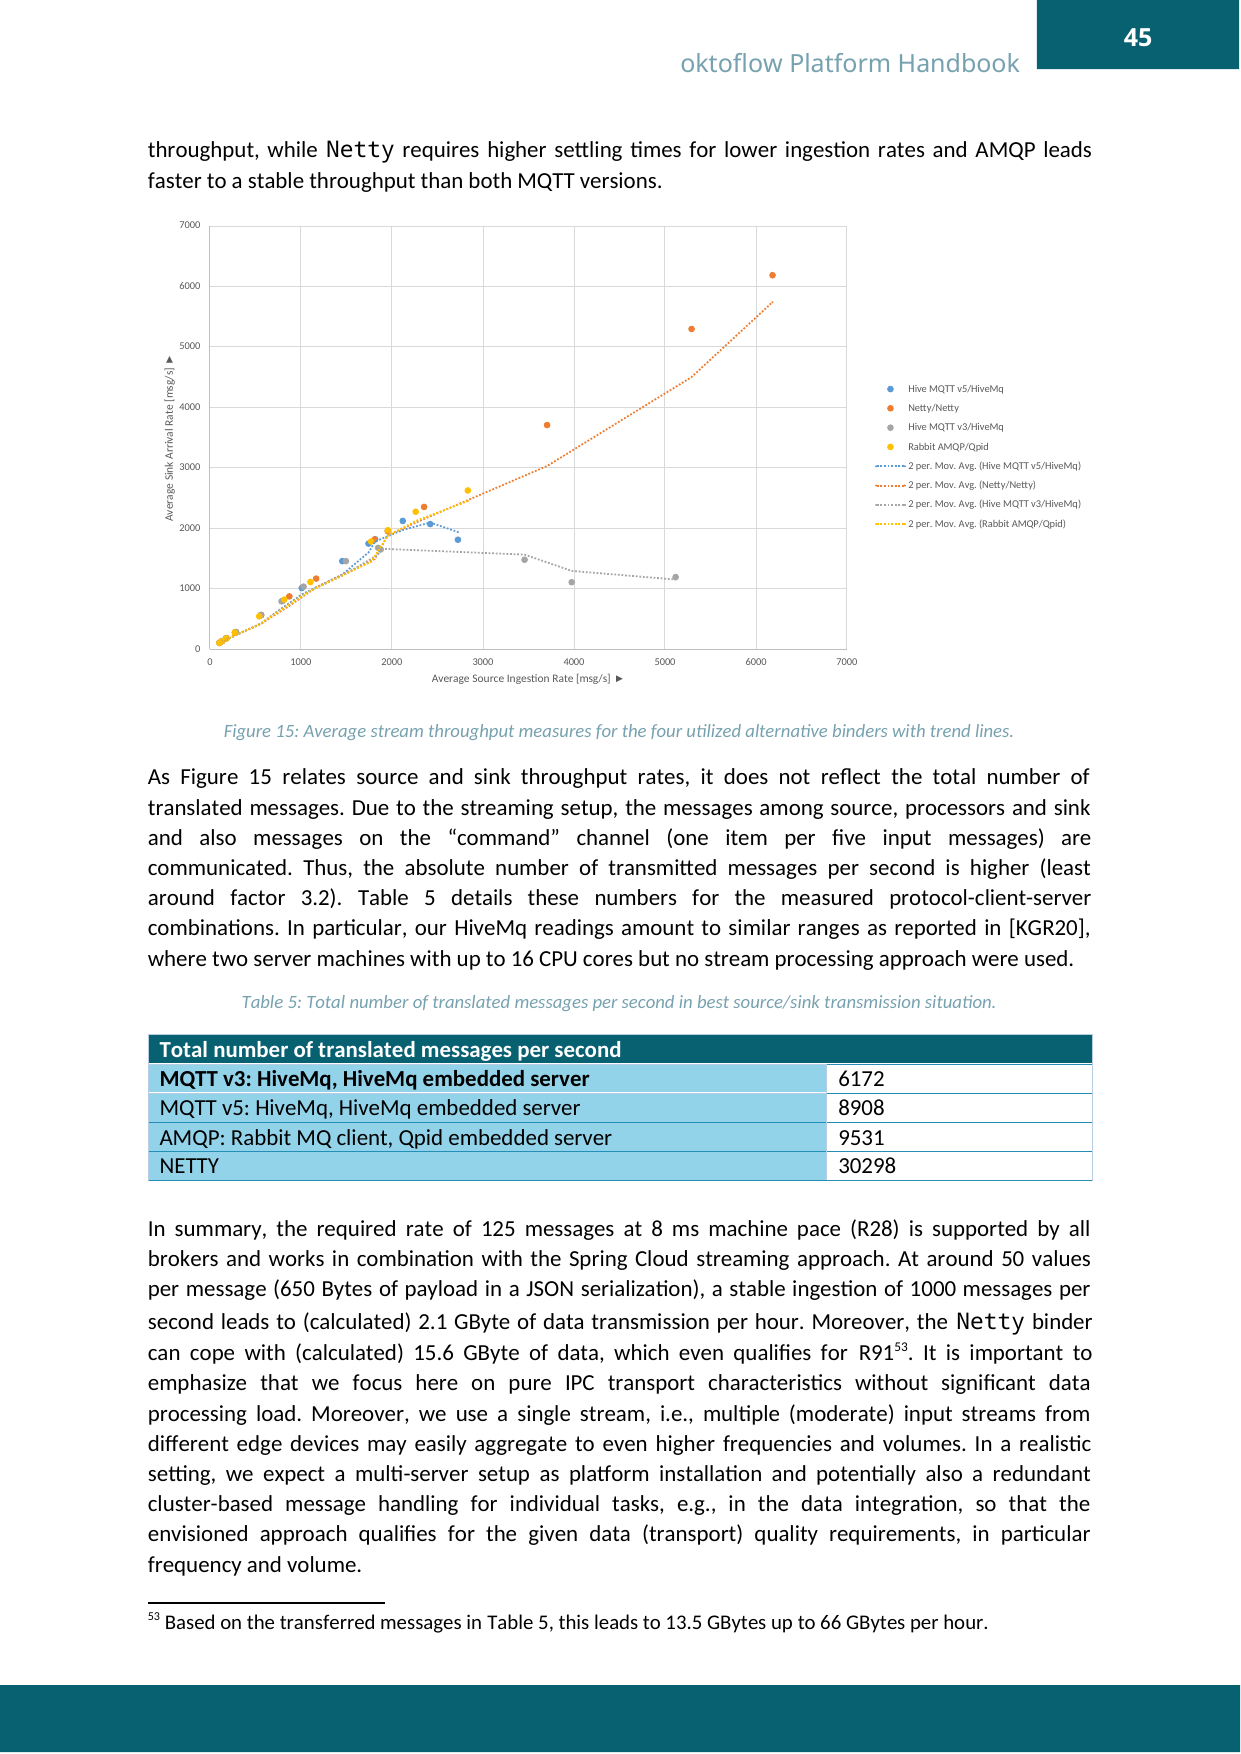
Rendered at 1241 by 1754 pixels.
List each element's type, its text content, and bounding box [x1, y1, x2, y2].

table_cell AMQP: Rabbit MQ client, Qpid embedded server [149, 1123, 826, 1151]
table_cell NETTY [149, 1152, 826, 1180]
table_cell 6172 [827, 1065, 1092, 1092]
text In summary, the required rate of 125 messages at 8 ms machine pace (R28) is supported by all brokers and works in combination with the Spring Cloud streaming approach. At around 50 values per message (650 Bytes of payload in a JSON serialization), a stable ingestion of 1000 messages per second leads to (calculated) 2.1 GByte of data transmission per hour. Moreover, the Netty binder can cope with (calculated) 15.6 GByte of data, which even qualifies for R91. It is important to emphasize that we focus here on pure IPC transport characteristics without significant data processing load. Moreover, we use a single stream, i.e., multiple (moderate) input streams from different edge devices may easily aggregate to even higher frequencies and volumes. In a realistic setting, we expect a multi-server setup as platform installation and potentially also a redundant cluster-based message handling for individual tasks, e.g., in the data integration, so that the envisioned approach qualifies for the given data (transport) quality requirements, in particular frequency and volume. [148, 1214, 1093, 1578]
table_cell 8908 [827, 1094, 1092, 1122]
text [148, 133, 1093, 194]
table_header Total number of translated messages per second [149, 1035, 1092, 1063]
table_cell 9531 [827, 1123, 1092, 1151]
text Table 5: Total number of translated messages per second in best source/sink transmission situation. [148, 991, 1093, 1013]
table_cell MQTT v5: HiveMq, HiveMq embedded server [149, 1094, 826, 1122]
text Figure 15: Average stream throughput measures for the four utilized alternative binders with trend lines. [148, 719, 1093, 742]
table_cell 30298 [827, 1152, 1092, 1180]
table_cell MQTT v3: HiveMq, HiveMq embedded server [149, 1065, 826, 1092]
text As Figure 15 relates source and sink throughput rates, it does not reflect the total number of translated messages. Due to the streaming setup, the messages among source, processors and sink and also messages on the “command” channel (one item per five input messages) are communicated. Thus, the absolute number of transmitted messages per second is higher (least around factor 3.2). Table 5 details these numbers for the measured protocol-client-server combinations. In particular, our HiveMq readings amount to similar ranges as reported in [KGR20], where two server machines with up to 16 CPU cores but no stream processing approach were used. [148, 762, 1093, 972]
